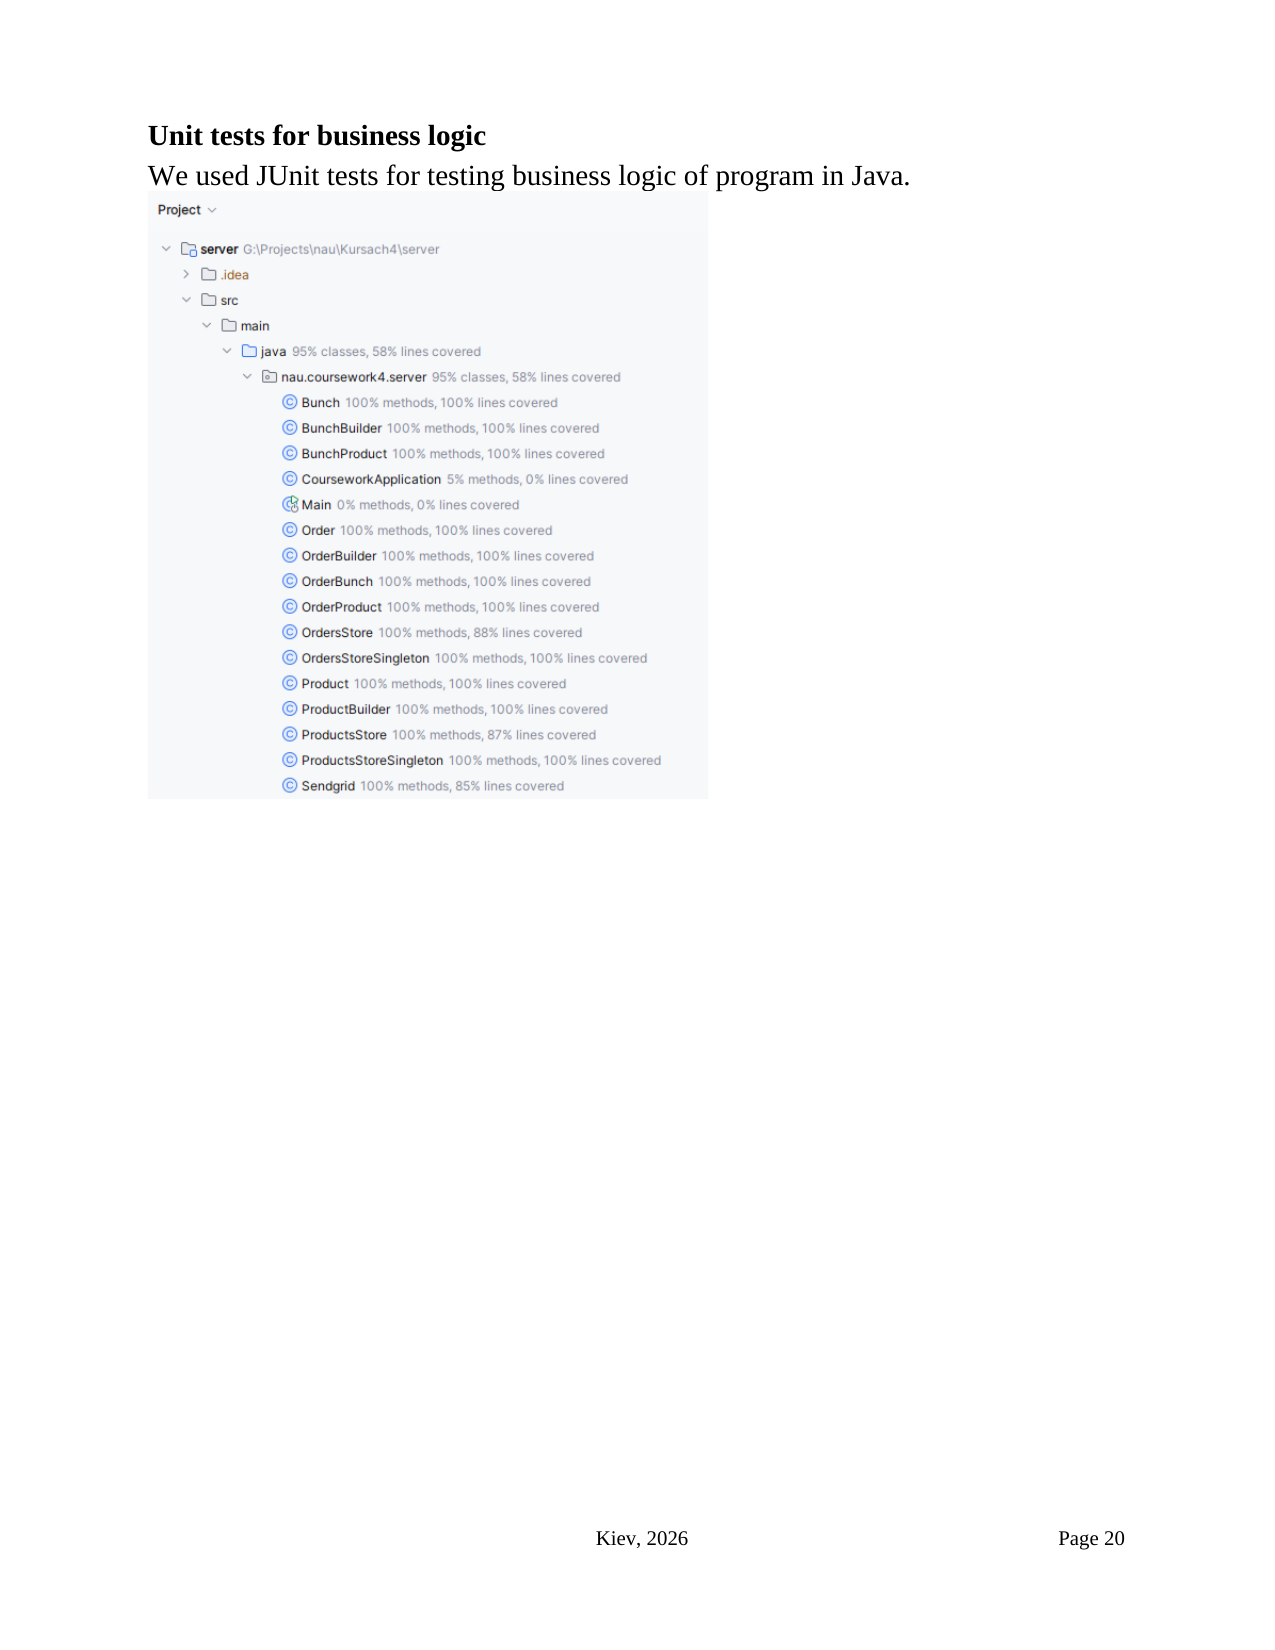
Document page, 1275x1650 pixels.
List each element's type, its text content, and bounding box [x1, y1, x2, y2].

text We used JUnit tests for testing business logic of program in Java. [148, 158, 1216, 191]
subtitle Unit tests for business logic [148, 118, 1216, 152]
picture [147, 191, 709, 799]
